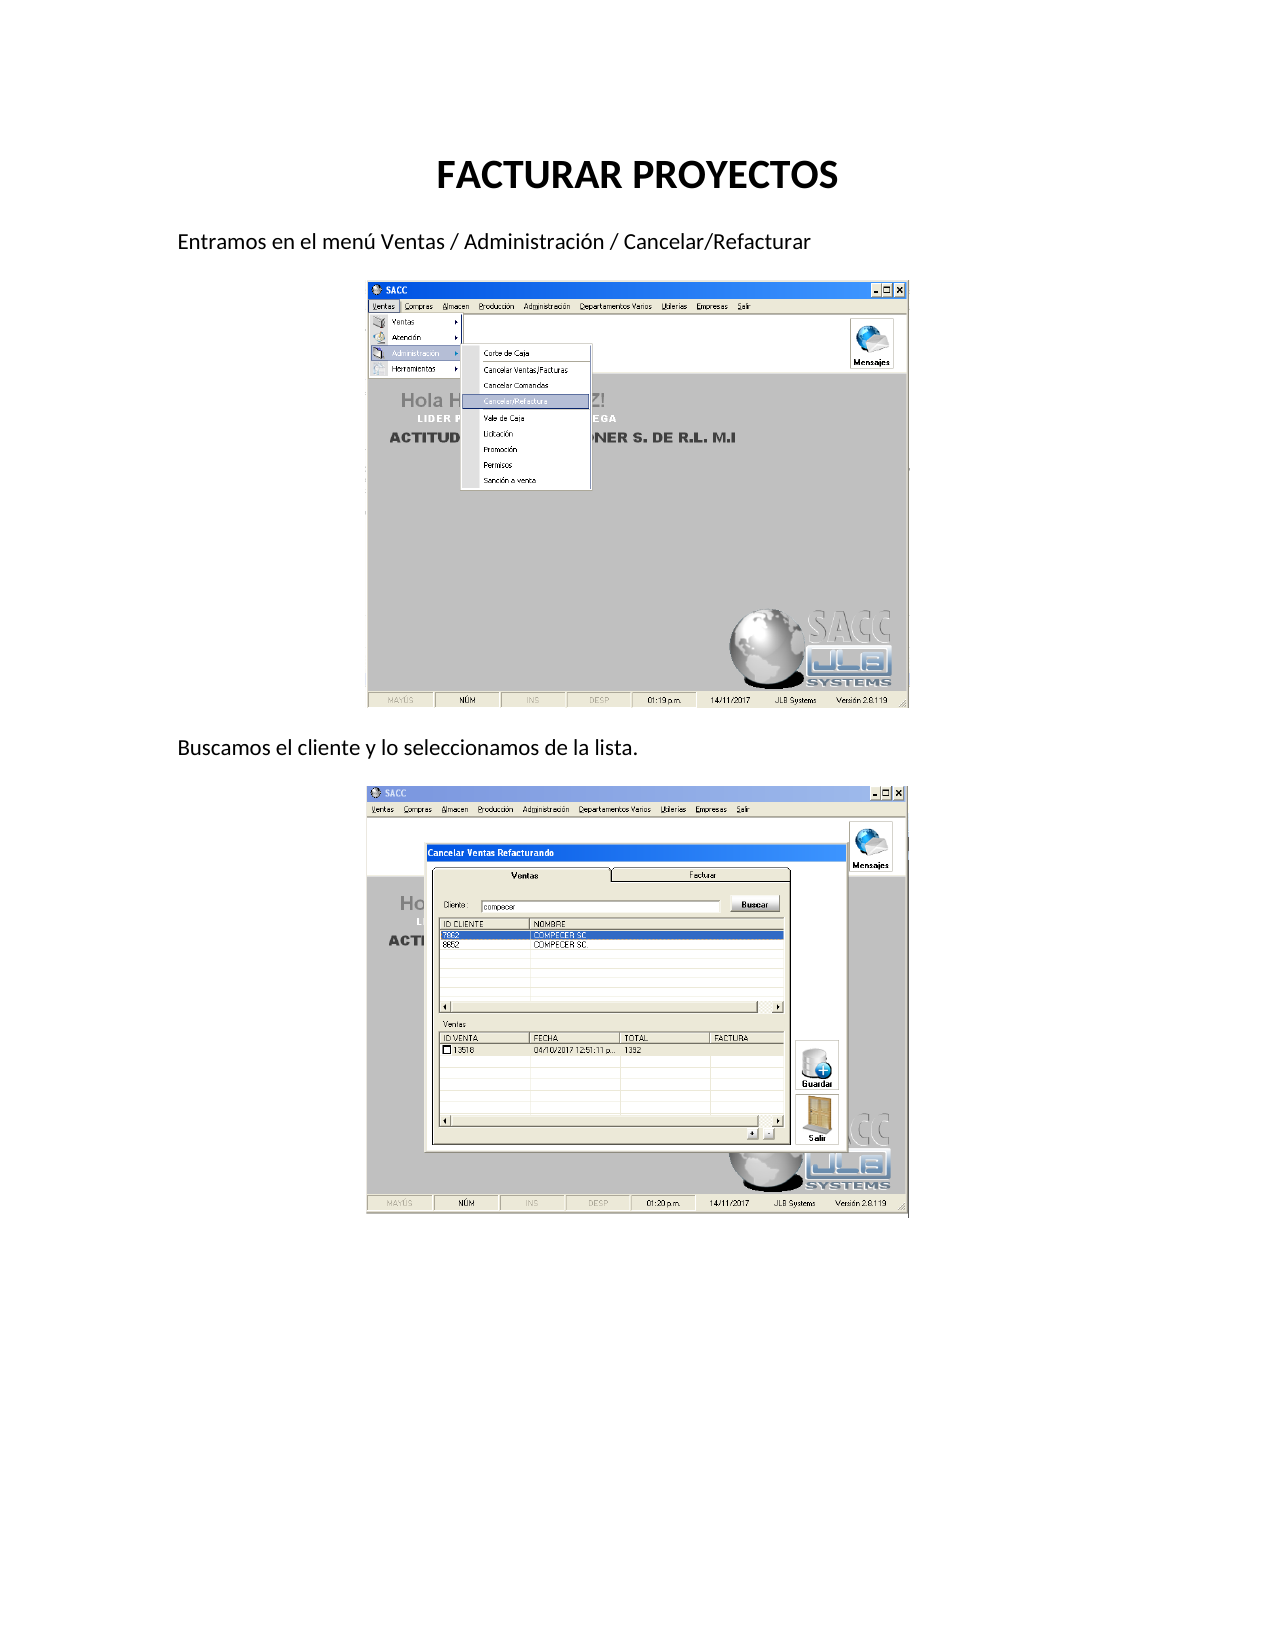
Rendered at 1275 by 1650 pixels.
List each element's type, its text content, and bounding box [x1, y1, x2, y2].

picture [366, 786, 909, 1218]
text Entramos en el menú Ventas / Administración / Cancelar/Refacturar [177, 227, 1098, 255]
text FACTURAR PROYECTOS [177, 148, 1098, 198]
picture [365, 280, 910, 708]
text Buscamos el cliente y lo seleccionamos de la lista. [177, 733, 1098, 761]
